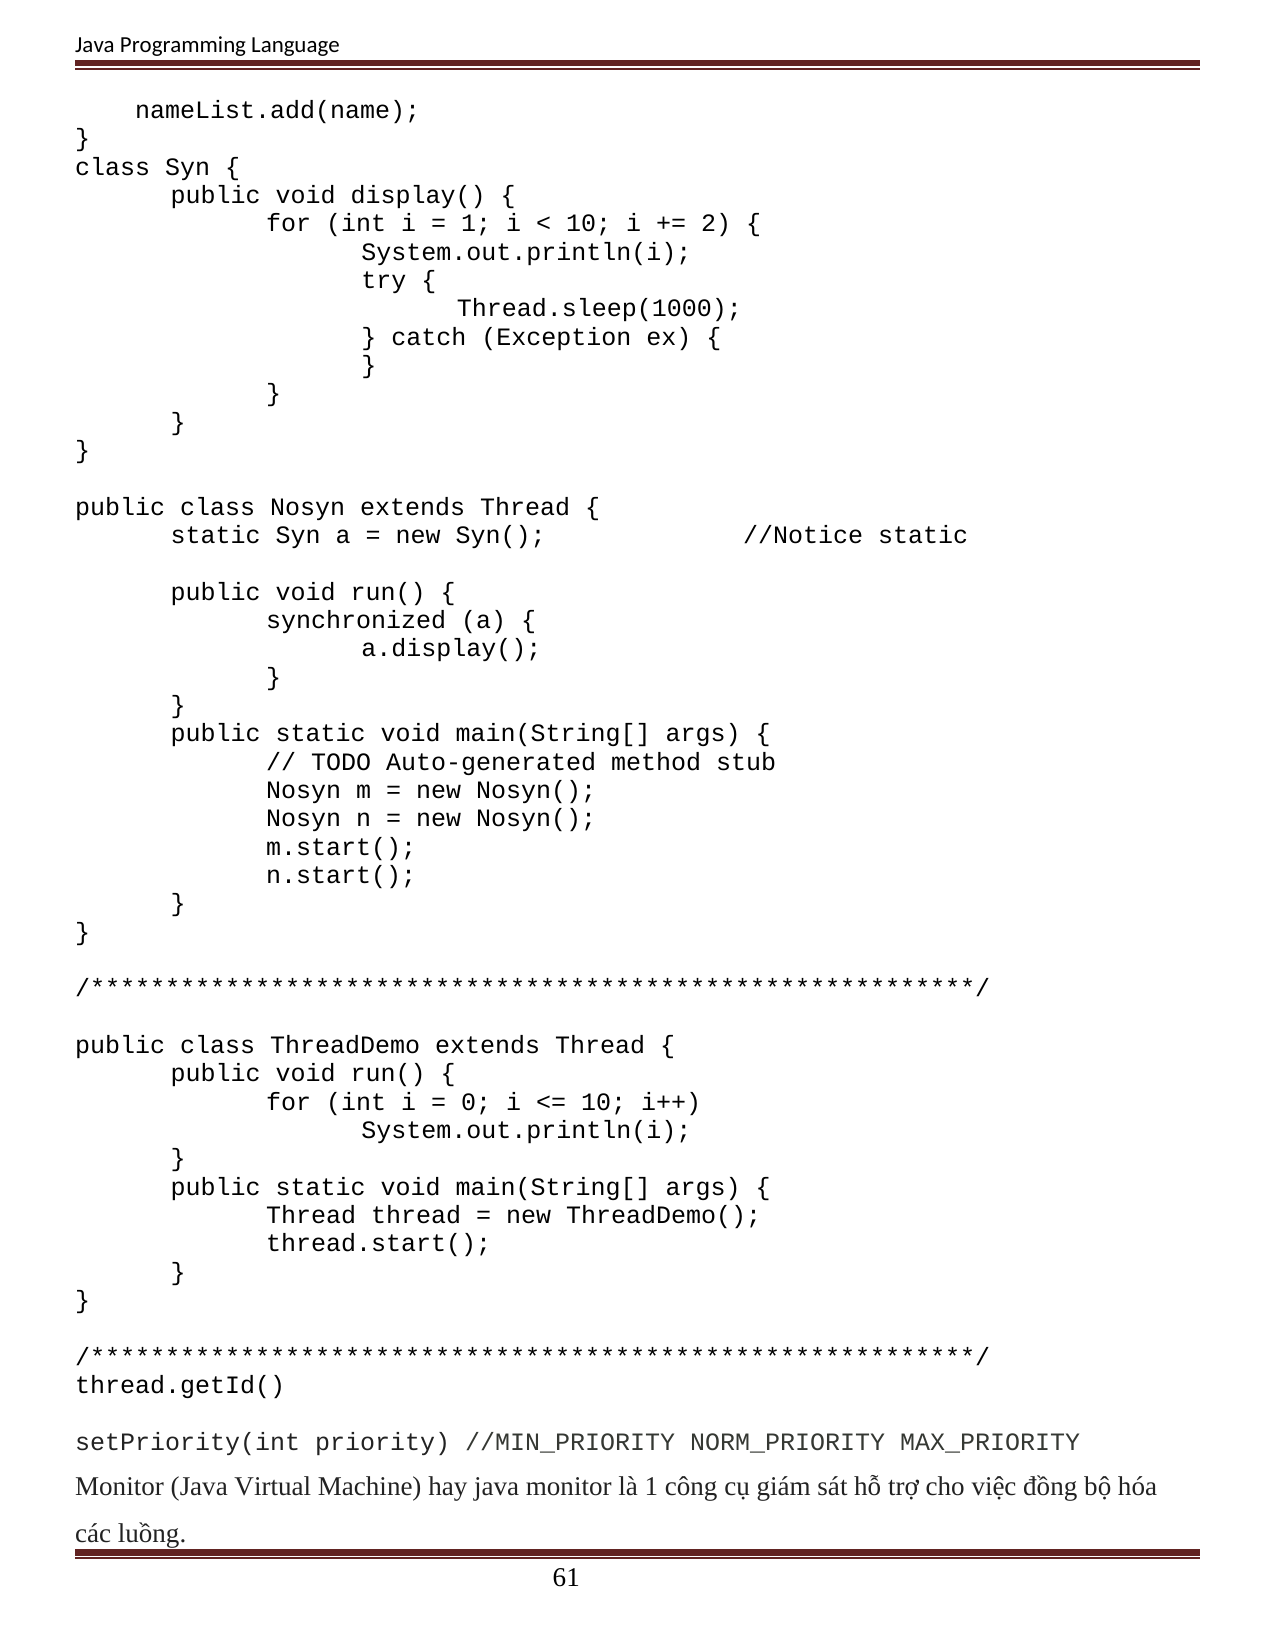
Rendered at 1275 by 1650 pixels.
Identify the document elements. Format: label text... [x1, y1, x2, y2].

text public static void main(String[] args) { [75, 721, 1200, 749]
text } [75, 437, 1200, 466]
text } [75, 891, 1200, 919]
text } [75, 409, 1200, 437]
text } [75, 381, 1200, 409]
text } [75, 1146, 1200, 1174]
text public static void main(String[] args) { [75, 1174, 1200, 1202]
text Nosyn m = new Nosyn(); [75, 777, 1200, 806]
text } [75, 664, 1200, 692]
text public void run() { [75, 1061, 1200, 1089]
text n.start(); [75, 862, 1200, 891]
text setPriority(int priority) //MIN_PRIORITY NORM_PRIORITY MAX_PRIORITY [75, 1429, 1200, 1457]
text Thread thread = new ThreadDemo(); [75, 1202, 1200, 1231]
text try { [75, 267, 1200, 296]
text } catch (Exception ex) { [75, 324, 1200, 352]
text System.out.println(i); [75, 1117, 1200, 1146]
text m.start(); [75, 834, 1200, 862]
text } [75, 352, 1200, 381]
text } [75, 126, 1200, 154]
text Nosyn n = new Nosyn(); [75, 806, 1200, 834]
text static Syn a = new Syn(); //Notice static [75, 522, 1200, 551]
text // TODO Auto-generated method stub [75, 749, 1200, 777]
text nameList.add(name); [75, 97, 1200, 126]
text public class Nosyn extends Thread { [75, 494, 1200, 522]
text } [75, 1287, 1200, 1316]
text thread.getId() [75, 1372, 1200, 1401]
text /***********************************************************/ [75, 1344, 1200, 1372]
text } [75, 919, 1200, 947]
text Monitor (Java Virtual Machine) hay java monitor là 1 công cụ giám sát hỗ trợ cho việc đồng bộ hóa các luồng. [75, 1470, 1200, 1548]
text /***********************************************************/ [75, 976, 1200, 1004]
text for (int i = 0; i <= 10; i++) [75, 1089, 1200, 1117]
text for (int i = 1; i < 10; i += 2) { [75, 211, 1200, 239]
text a.display(); [75, 636, 1200, 664]
text Thread.sleep(1000); [75, 296, 1200, 324]
text class Syn { [75, 154, 1200, 182]
text thread.start(); [75, 1231, 1200, 1259]
text synchronized (a) { [75, 607, 1200, 636]
text public void run() { [75, 579, 1200, 607]
text } [75, 692, 1200, 721]
text public void display() { [75, 182, 1200, 211]
text System.out.println(i); [75, 239, 1200, 267]
text public class ThreadDemo extends Thread { [75, 1032, 1200, 1061]
text } [75, 1259, 1200, 1287]
